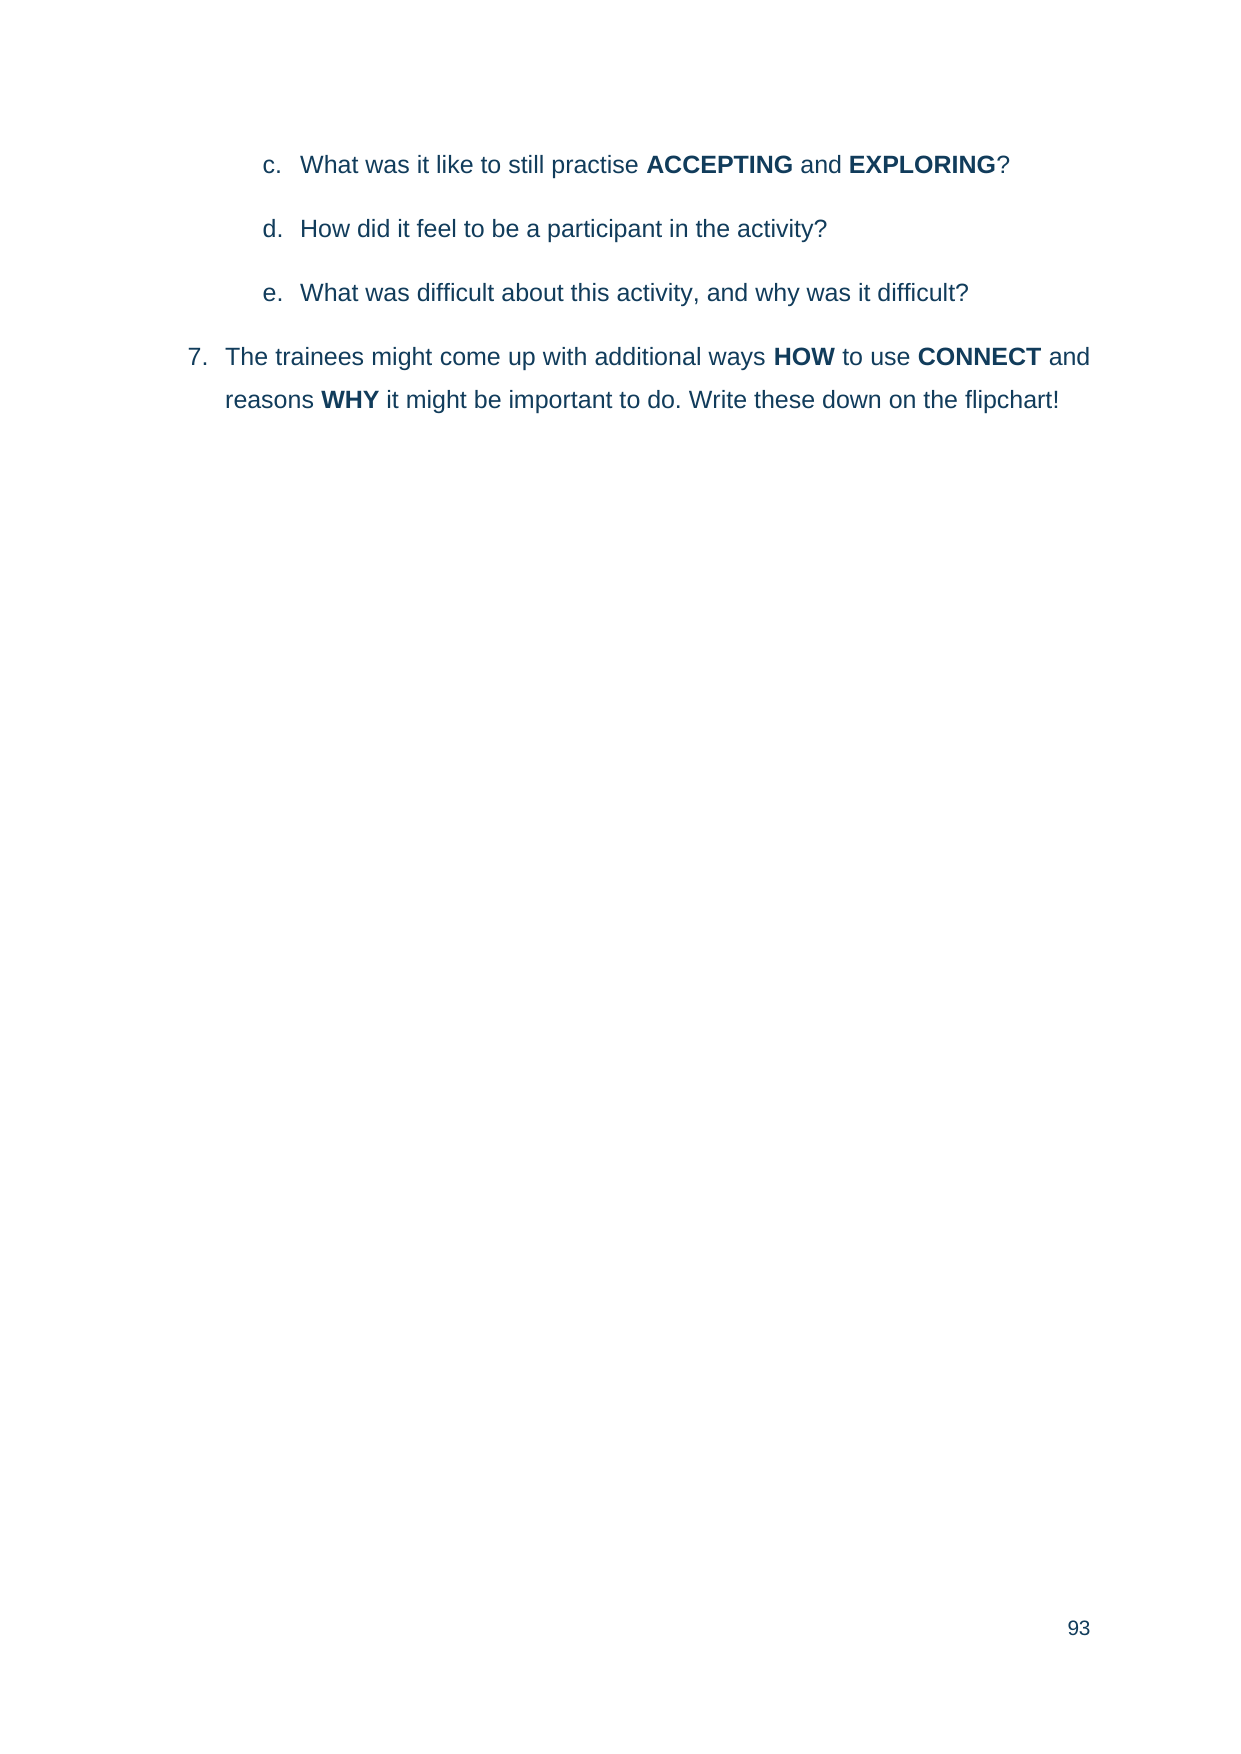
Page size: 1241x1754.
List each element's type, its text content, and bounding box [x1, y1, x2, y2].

list The trainees might come up with additional ways HOW to use CONNECT and reasons WHY it might be important to do. Write these down on the flipchart! [187, 342, 1090, 414]
list What was difficult about this activity, and why was it difficult? [262, 278, 1090, 307]
list How did it feel to be a participant in the activity? [262, 214, 1090, 243]
list What was it like to still practise ACCEPTING and EXPLORING? [262, 150, 1090, 179]
